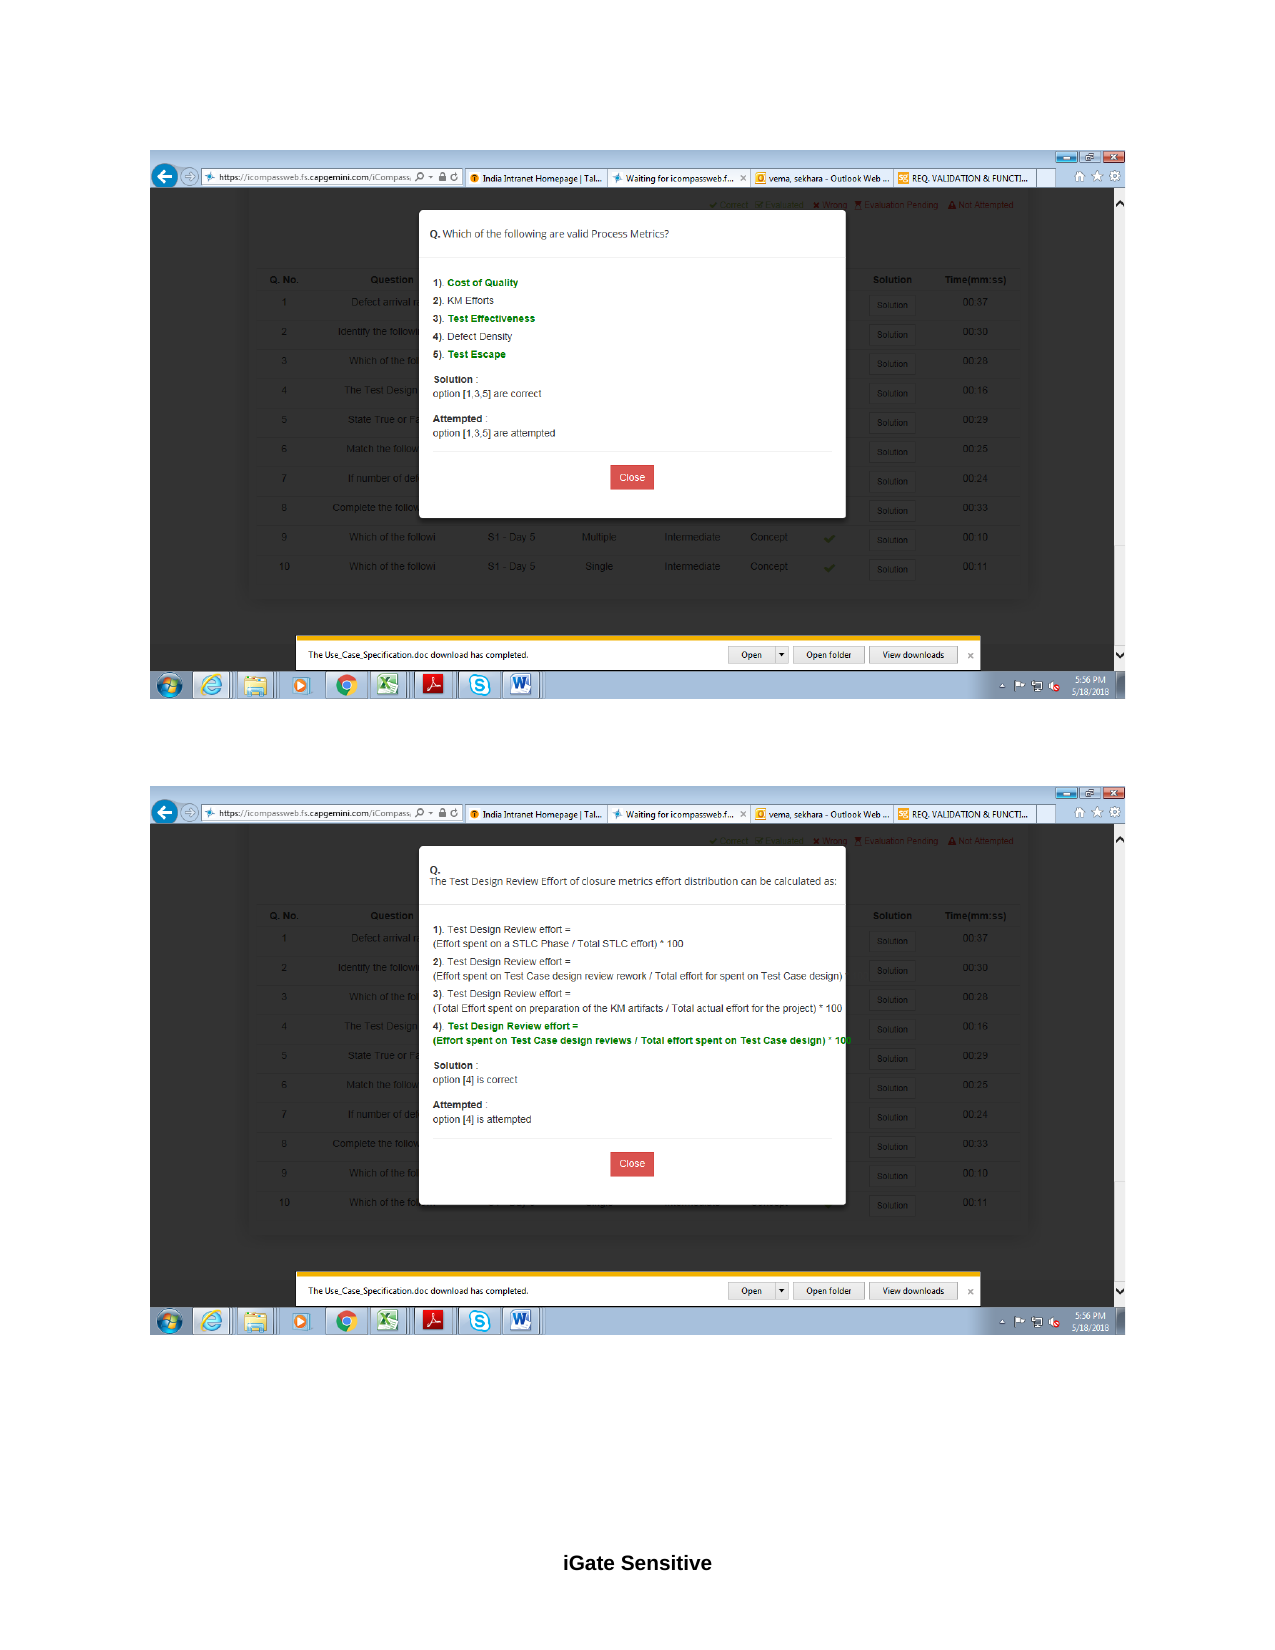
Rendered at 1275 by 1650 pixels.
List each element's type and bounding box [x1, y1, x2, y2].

picture [150, 786, 1125, 1335]
picture [150, 150, 1125, 699]
